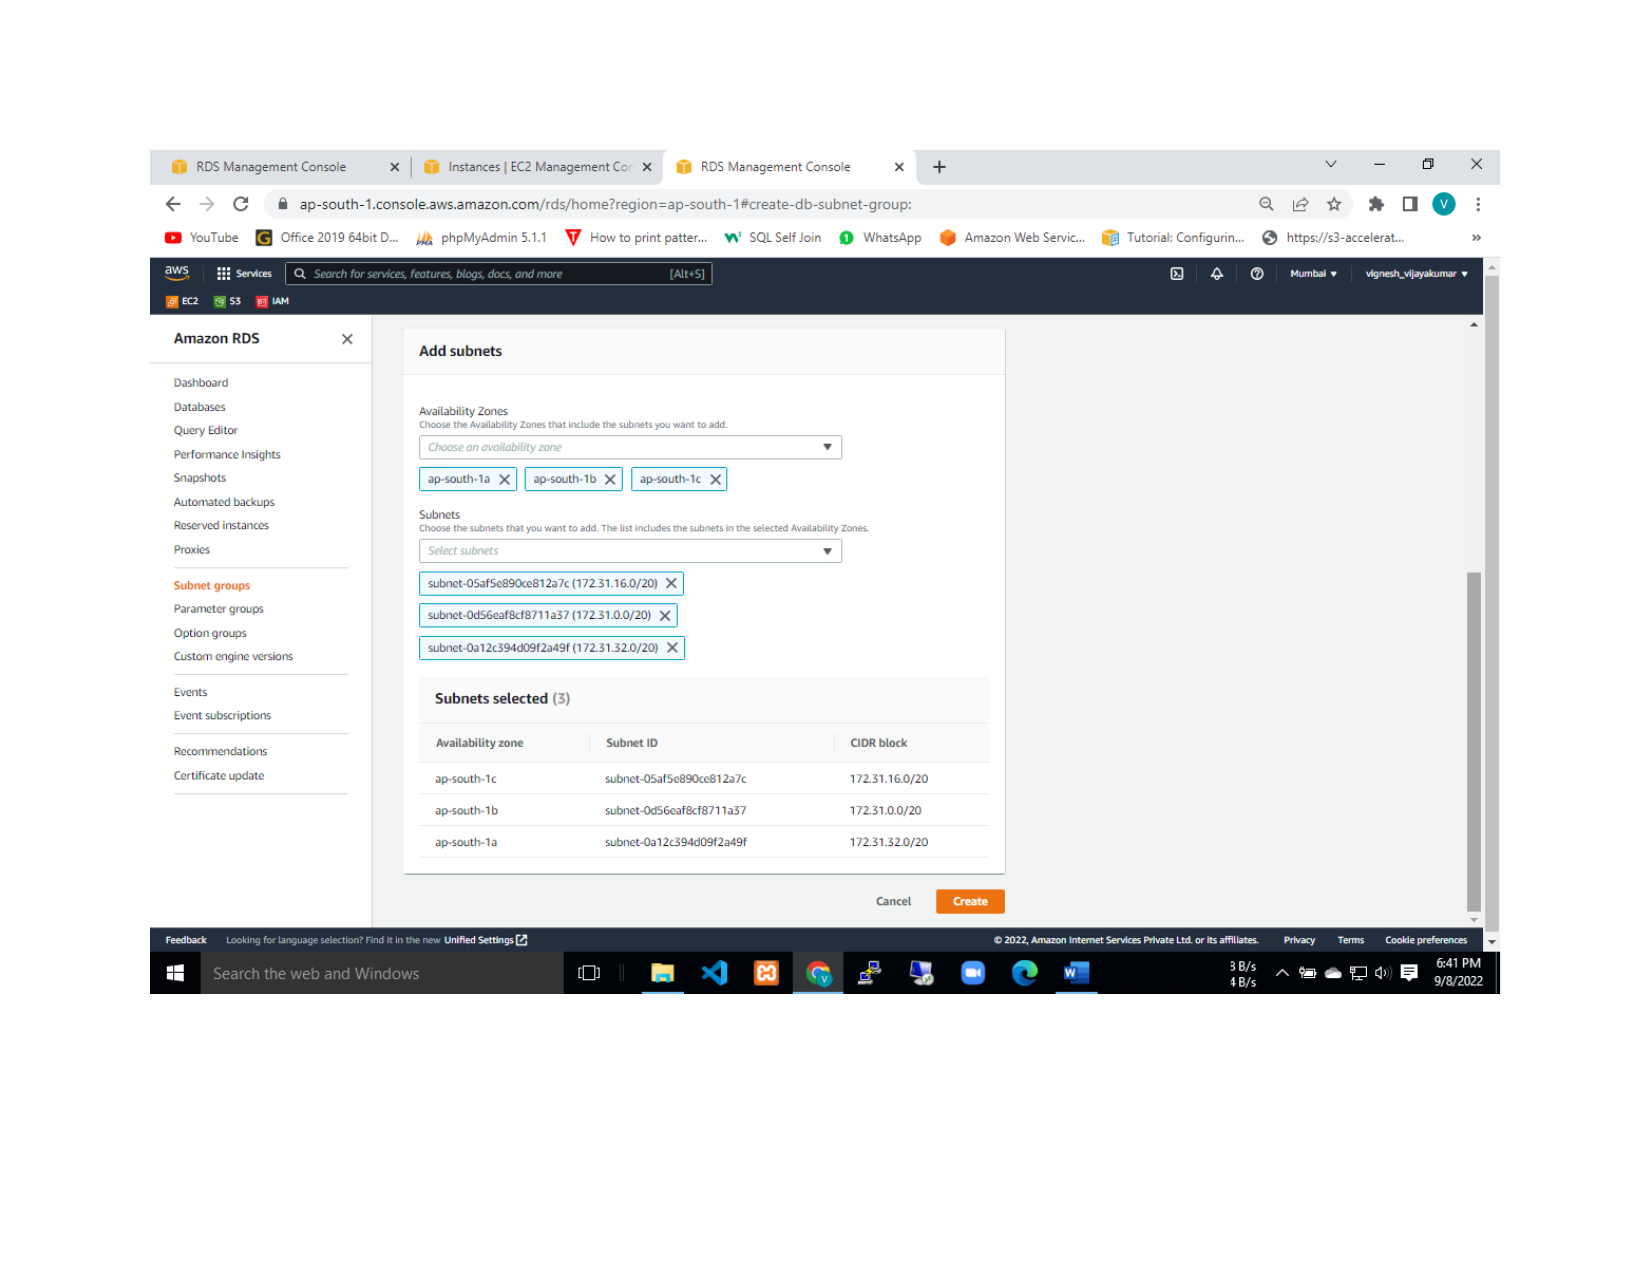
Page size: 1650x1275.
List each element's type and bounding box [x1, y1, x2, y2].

picture [150, 150, 1500, 994]
